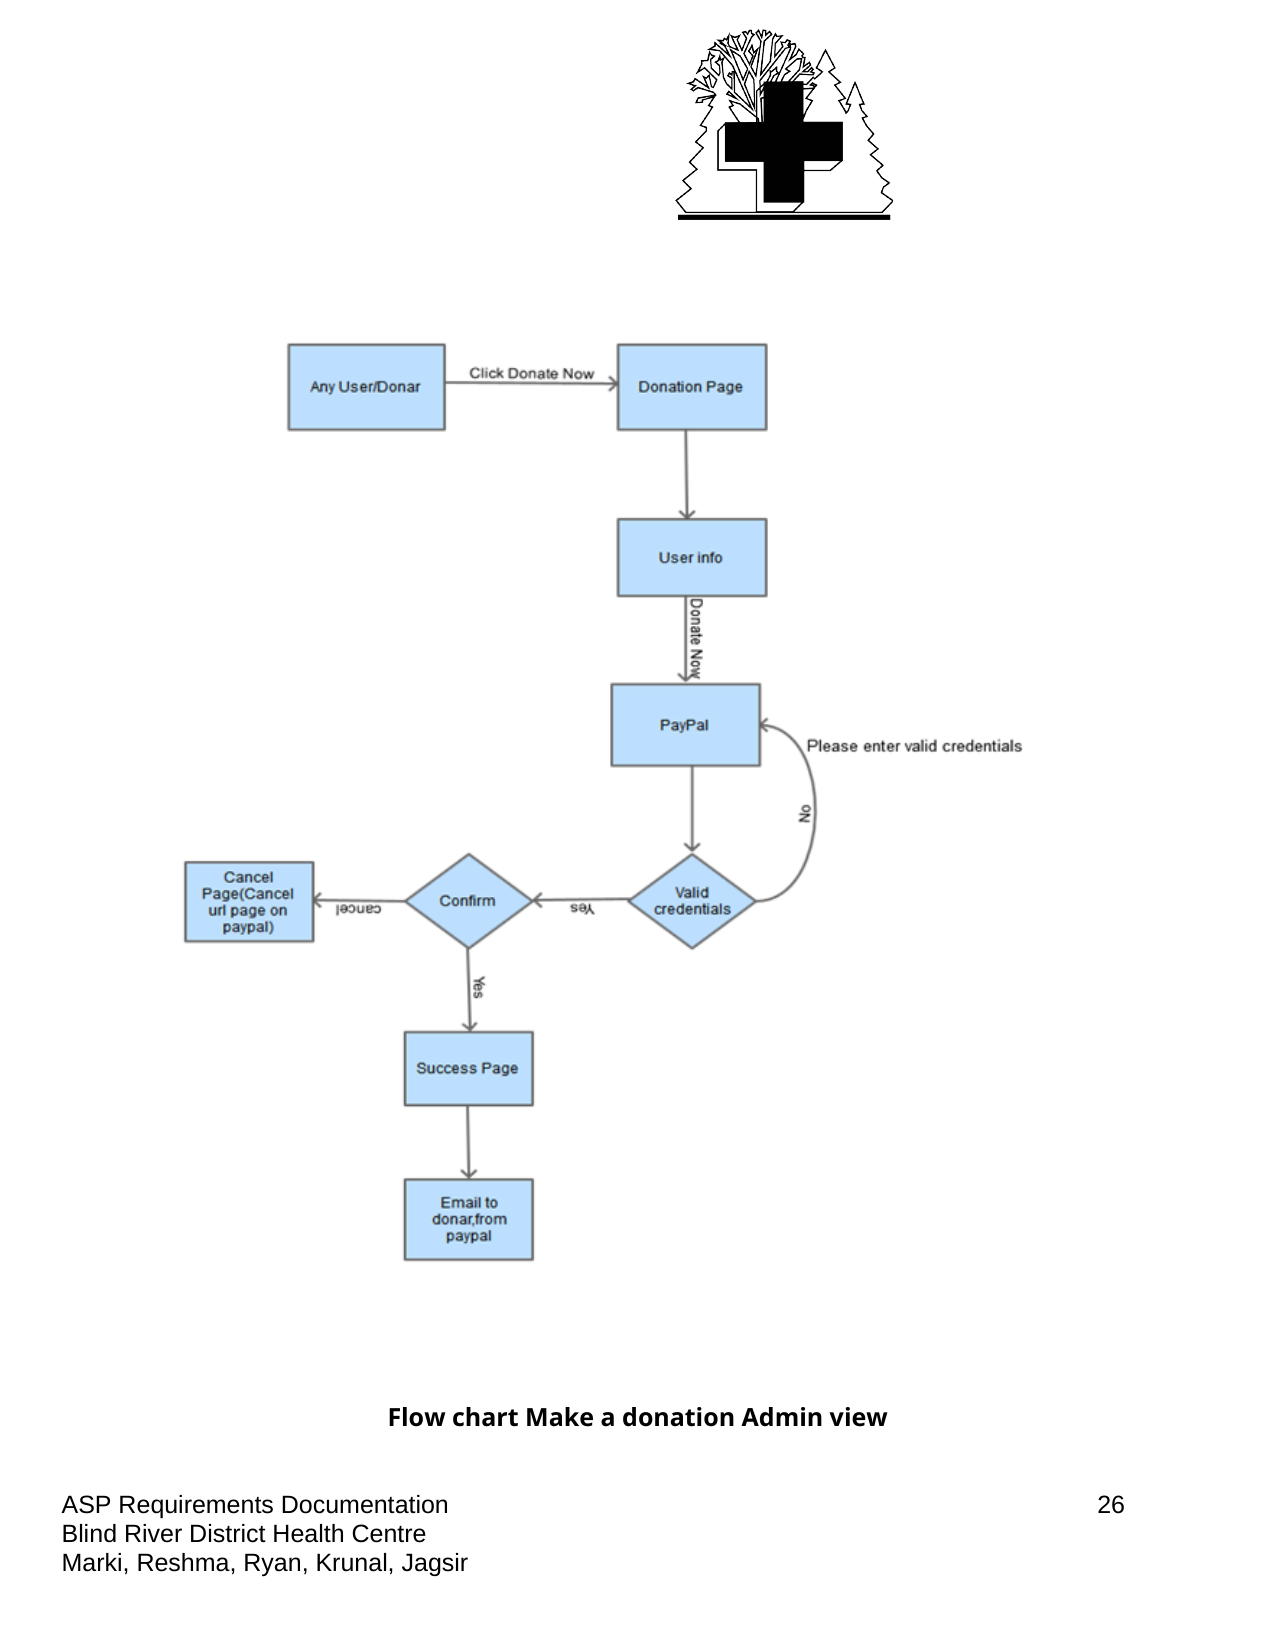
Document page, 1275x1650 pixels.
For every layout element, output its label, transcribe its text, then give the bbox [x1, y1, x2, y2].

picture [150, 253, 1050, 1366]
text Flow chart Make a donation Admin view [150, 1400, 1125, 1434]
picture [675, 29, 894, 220]
